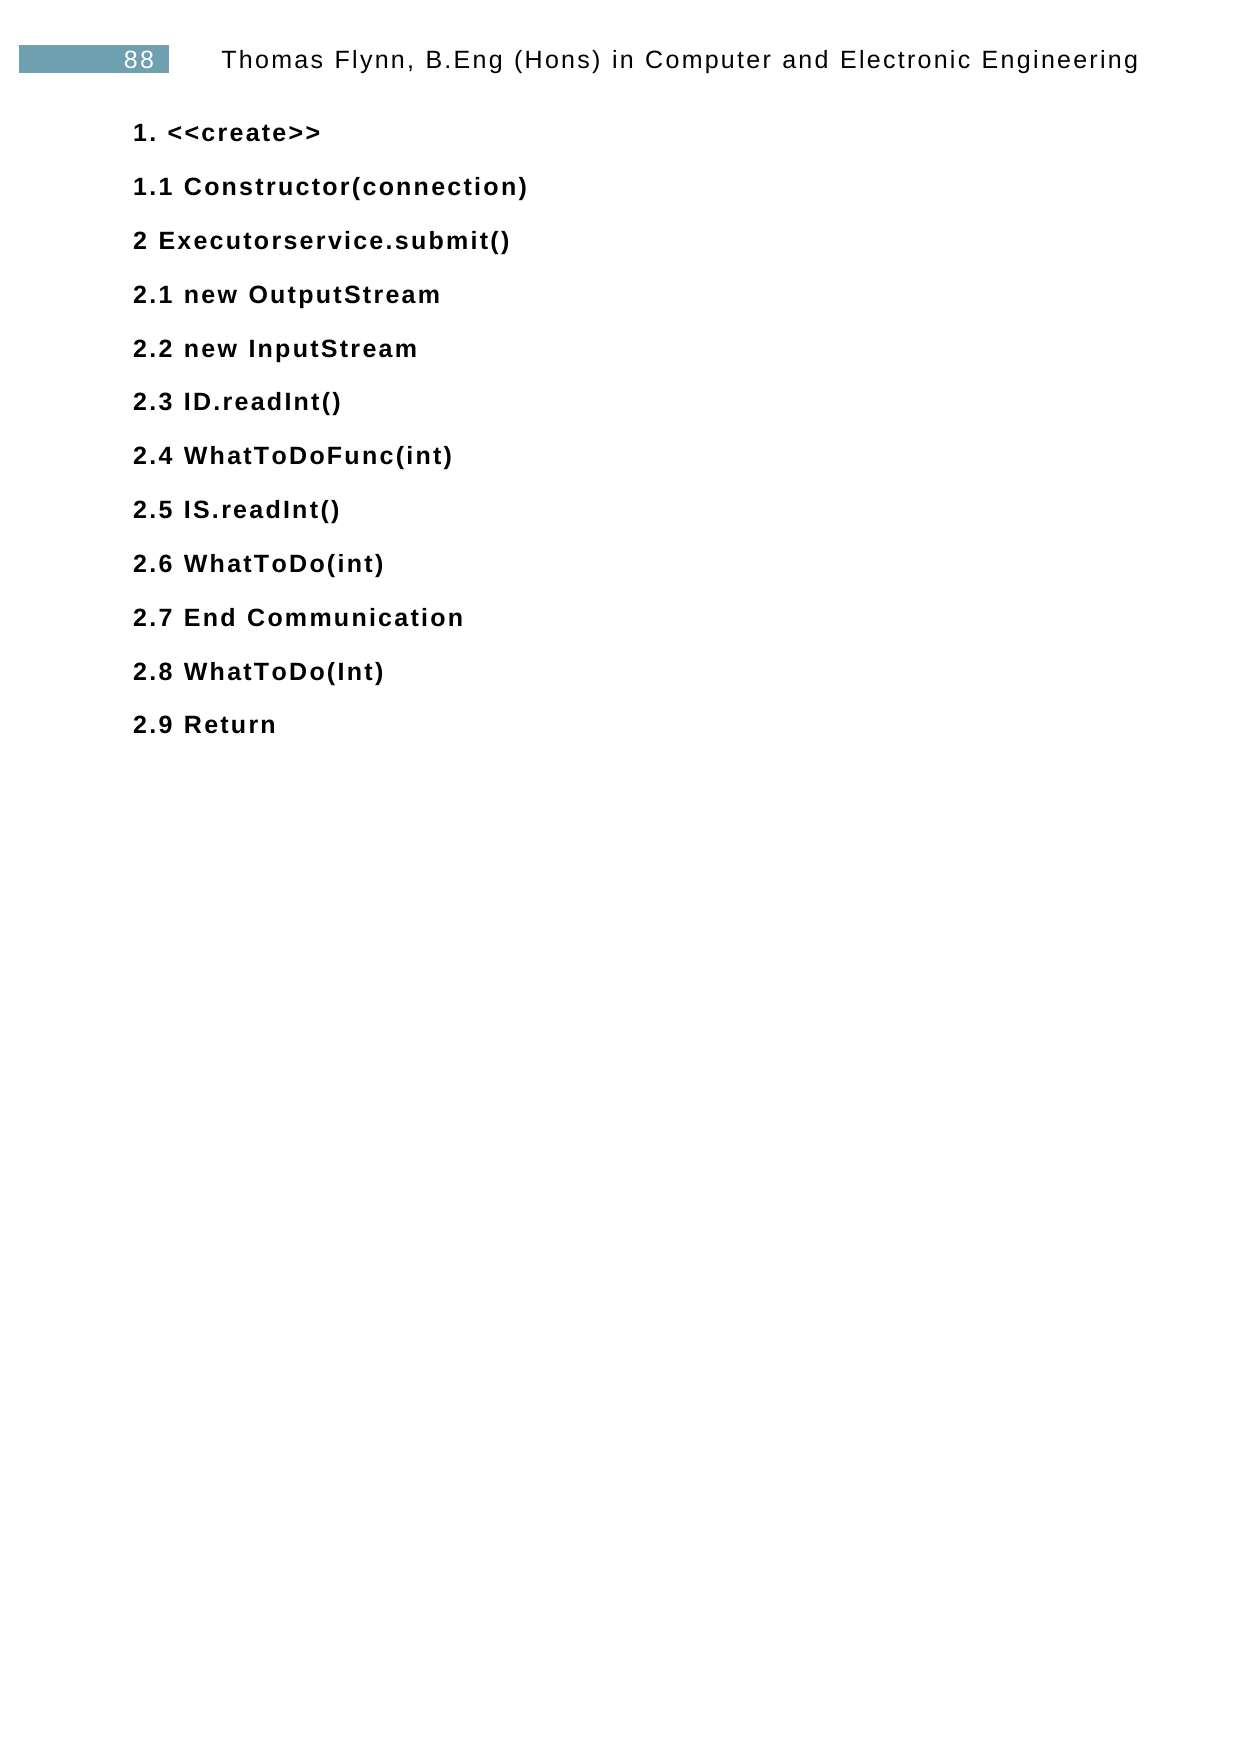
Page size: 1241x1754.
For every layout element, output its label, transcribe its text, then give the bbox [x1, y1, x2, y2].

text 2.6 WhatToDo(int) [133, 549, 1122, 578]
text 2.7 End Communication [133, 603, 1122, 632]
text 1.1 Constructor(connection) [133, 172, 1122, 201]
text 2.4 WhatToDoFunc(int) [133, 441, 1122, 470]
text 2.5 IS.readInt() [133, 495, 1122, 524]
text 2.1 new OutputStream [133, 280, 1122, 308]
text 2 Executorservice.submit() [133, 226, 1122, 254]
text 2.8 WhatToDo(Int) [133, 657, 1122, 685]
text 1. <<create>> [133, 118, 1122, 147]
text 2.9 Return [133, 711, 1122, 739]
text 2.2 new InputStream [133, 333, 1122, 362]
text 2.3 ID.readInt() [133, 387, 1122, 416]
